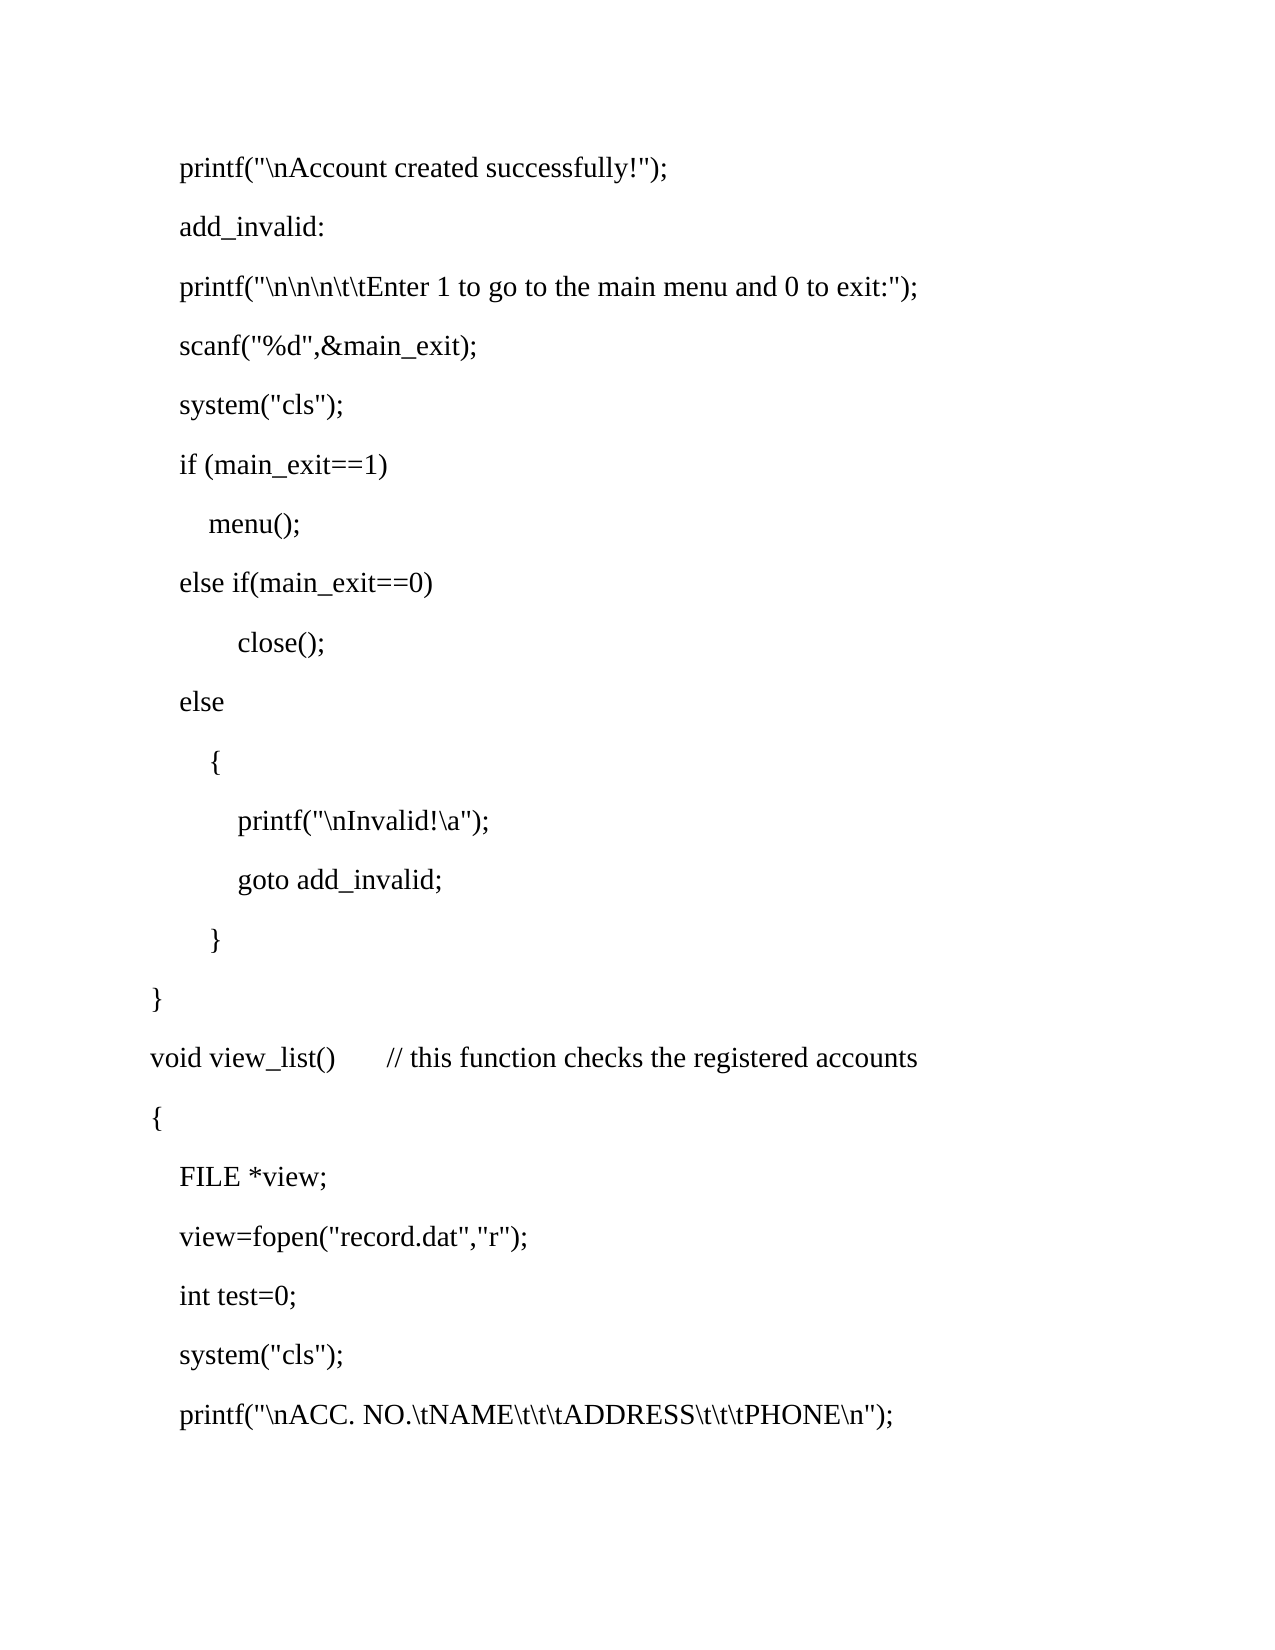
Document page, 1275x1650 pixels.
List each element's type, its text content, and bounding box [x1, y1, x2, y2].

text view=fopen("record.dat","r"); [150, 1219, 1125, 1252]
text } [150, 981, 1125, 1015]
text printf("\nAccount created successfully!"); [150, 150, 1125, 183]
text void view_list() // this function checks the registered accounts [150, 1041, 1125, 1074]
text FILE *view; [150, 1159, 1125, 1193]
text close(); [150, 625, 1125, 658]
text { [150, 744, 1125, 777]
text goto add_invalid; [150, 862, 1125, 896]
text scanf("%d",&main_exit); [150, 328, 1125, 362]
text printf("\n\n\n\t\tEnter 1 to go to the main menu and 0 to exit:"); [150, 269, 1125, 302]
text int test=0; [150, 1278, 1125, 1312]
text system("cls"); [150, 1337, 1125, 1371]
text menu(); [150, 506, 1125, 540]
text else [150, 684, 1125, 718]
text } [150, 922, 1125, 955]
text add_invalid: [150, 209, 1125, 243]
text system("cls"); [150, 387, 1125, 421]
text if (main_exit==1) [150, 447, 1125, 480]
text printf("\nACC. NO.\tNAME\t\t\tADDRESS\t\t\tPHONE\n"); [150, 1397, 1125, 1430]
text { [150, 1100, 1125, 1133]
text printf("\nInvalid!\a"); [150, 803, 1125, 837]
text else if(main_exit==0) [150, 566, 1125, 599]
